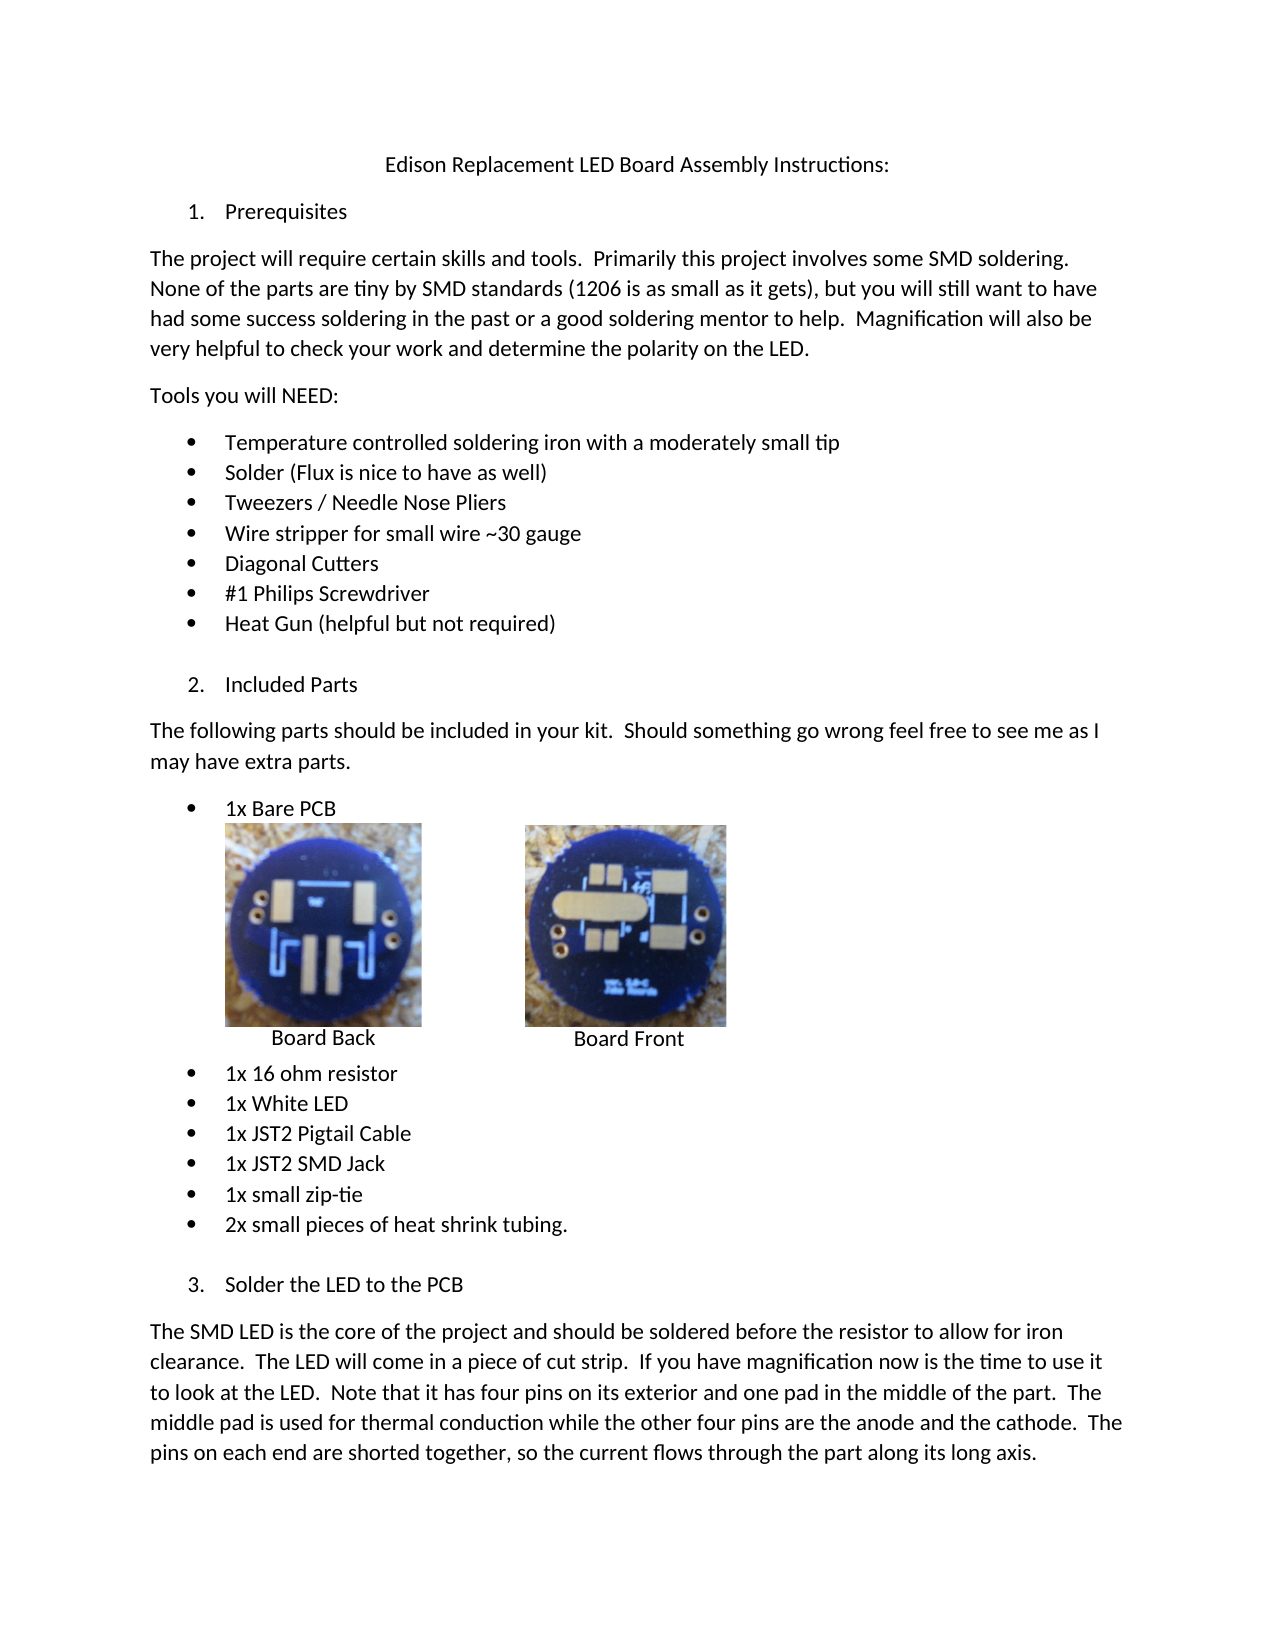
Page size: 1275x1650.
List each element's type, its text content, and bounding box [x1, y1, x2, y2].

list Solder (Flux is nice to have as well) [187, 458, 1125, 486]
list Temperature controlled soldering iron with a moderately small tip [187, 428, 1125, 456]
text Edison Replacement LED Board Assembly Instructions: [150, 150, 1125, 178]
list 2x small pieces of heat shrink tubing. [187, 1210, 1125, 1238]
picture [525, 825, 727, 1027]
list 1x White LED [187, 1089, 1125, 1117]
list 1x JST2 SMD Jack [187, 1149, 1125, 1178]
list 1x JST2 Pigtail Cable [187, 1119, 1125, 1147]
list 1x small zip-tie [187, 1180, 1125, 1208]
text The SMD LED is the core of the project and should be soldered before the resistor to allow for iron clearance. The LED will come in a piece of cut strip. If you have magnification now is the time to use it to look at the LED. Note that it has four pins on its exterior and one pad in the middle of the part. The middle pad is used for thermal conduction while the other four pins are the anode and the cathode. The pins on each end are shorted together, so the current flows through the part along its long axis. [150, 1317, 1125, 1466]
list 1x Bare PCB [187, 794, 1125, 822]
text Tools you will NEED: [150, 381, 1125, 409]
list Included Parts [187, 670, 1125, 698]
list 1x 16 ohm resistor [187, 1059, 1125, 1087]
list Heat Gun (helpful but not required) [187, 609, 1125, 637]
list #1 Philips Screwdriver [187, 579, 1125, 607]
text The project will require certain skills and tools. Primarily this project involves some SMD soldering. None of the parts are tiny by SMD standards (1206 is as small as it gets), but you will still want to have had some success soldering in the past or a good soldering mentor to help. Magnification will also be very helpful to check your work and determine the polarity on the LED. [150, 244, 1125, 362]
list Diagonal Cutters [187, 549, 1125, 577]
list Tweezers / Needle Nose Pliers [187, 488, 1125, 517]
text The following parts should be included in your kit. Should something go wrong feel free to see me as I may have extra parts. [150, 717, 1125, 775]
list Prerequisites [187, 197, 1125, 225]
picture [225, 823, 422, 1027]
list Wire stripper for small wire ~30 gauge [187, 519, 1125, 547]
list Solder the LED to the PCB [187, 1270, 1125, 1298]
